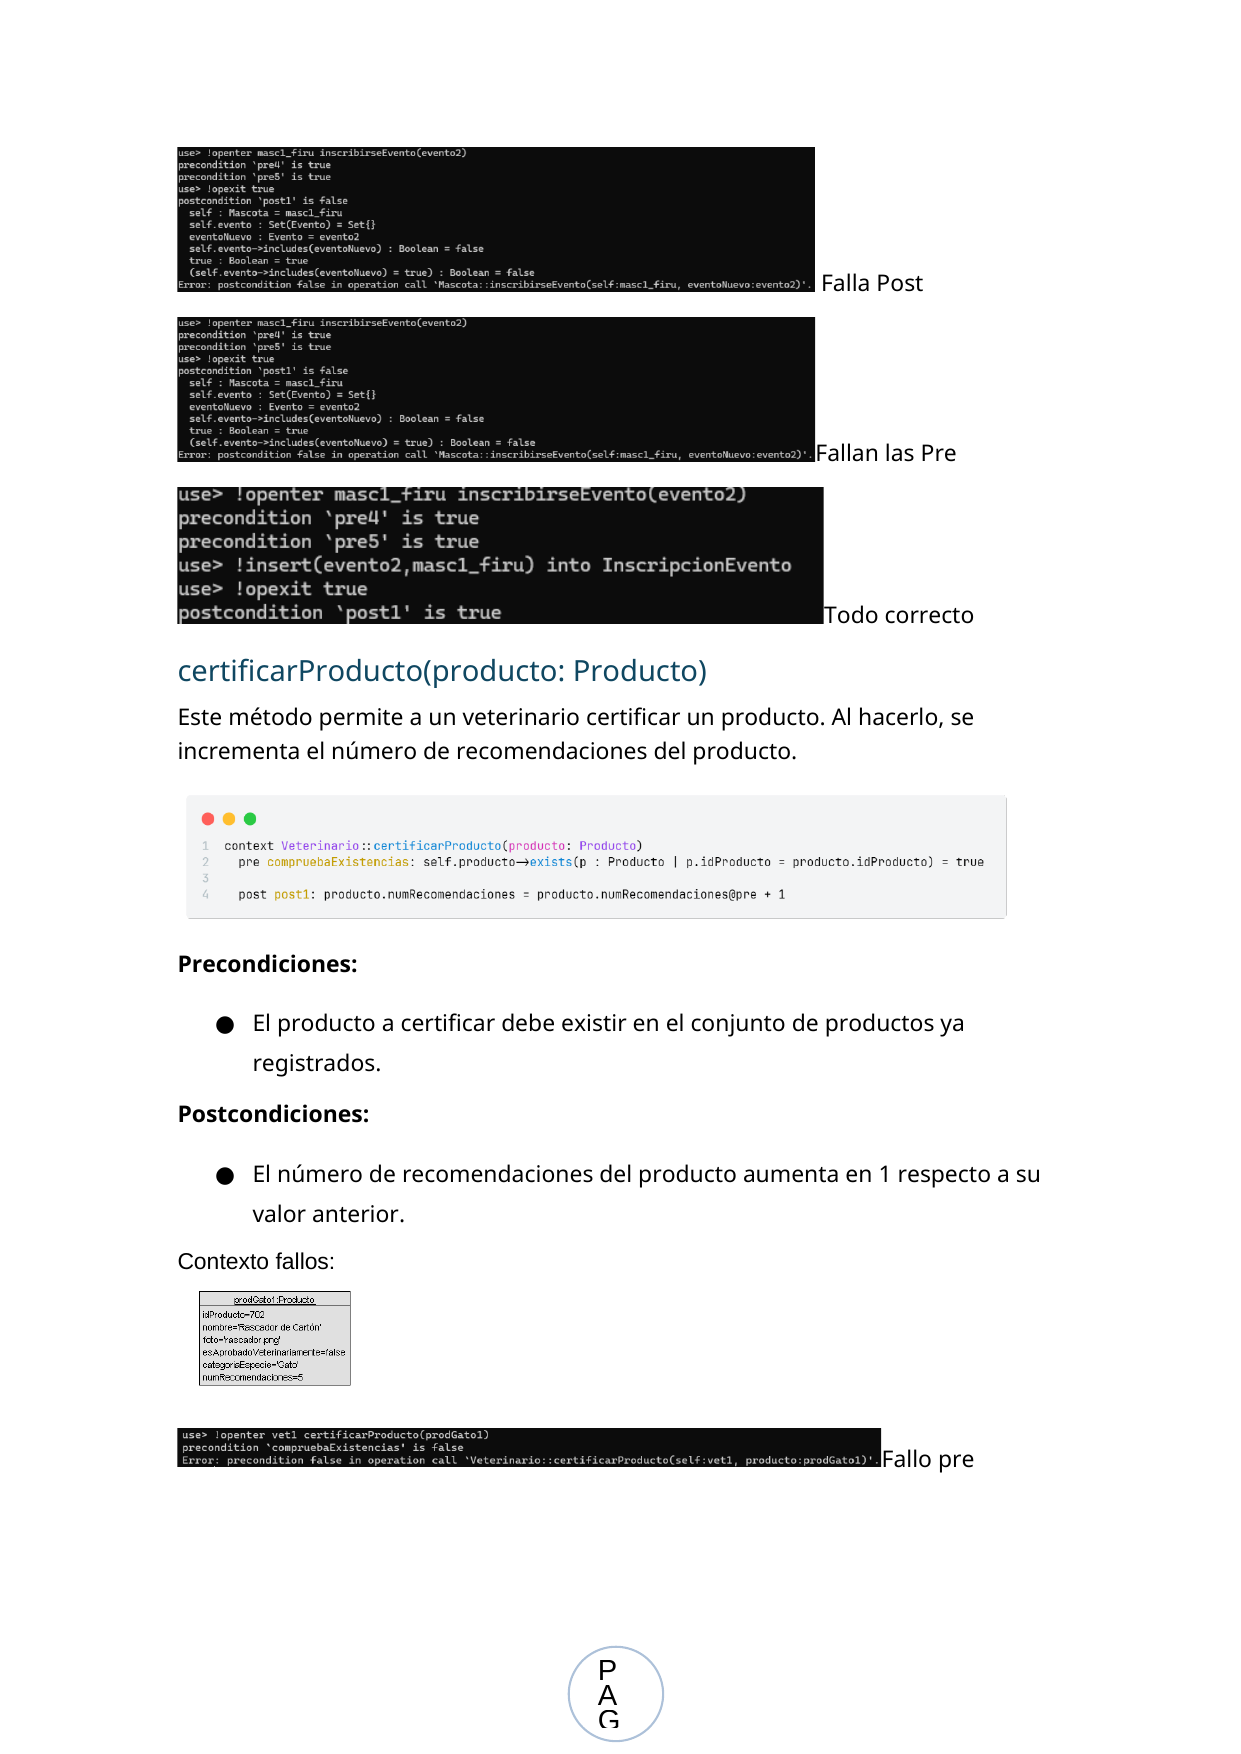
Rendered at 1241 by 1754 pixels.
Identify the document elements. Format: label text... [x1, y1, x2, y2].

text Este método permite a un veterinario certificar un producto. Al hacerlo, se incrementa el número de recomendaciones del producto. [177, 701, 1063, 766]
subtitle certificarProducto(producto: Producto) [177, 650, 1063, 689]
picture [177, 1277, 370, 1405]
picture [177, 317, 816, 462]
picture [177, 1428, 882, 1467]
text Precondiciones: [177, 947, 1063, 979]
text Contexto fallos: [177, 1248, 1063, 1410]
list El número de recomendaciones del producto aumenta en 1 respecto a su valor anterior. [215, 1148, 1063, 1229]
picture [177, 487, 824, 624]
text Postcondiciones: [177, 1098, 1063, 1129]
picture [177, 147, 815, 292]
list El producto a certificar debe existir en el conjunto de productos ya registrados. [215, 998, 1063, 1079]
picture [177, 785, 1013, 929]
